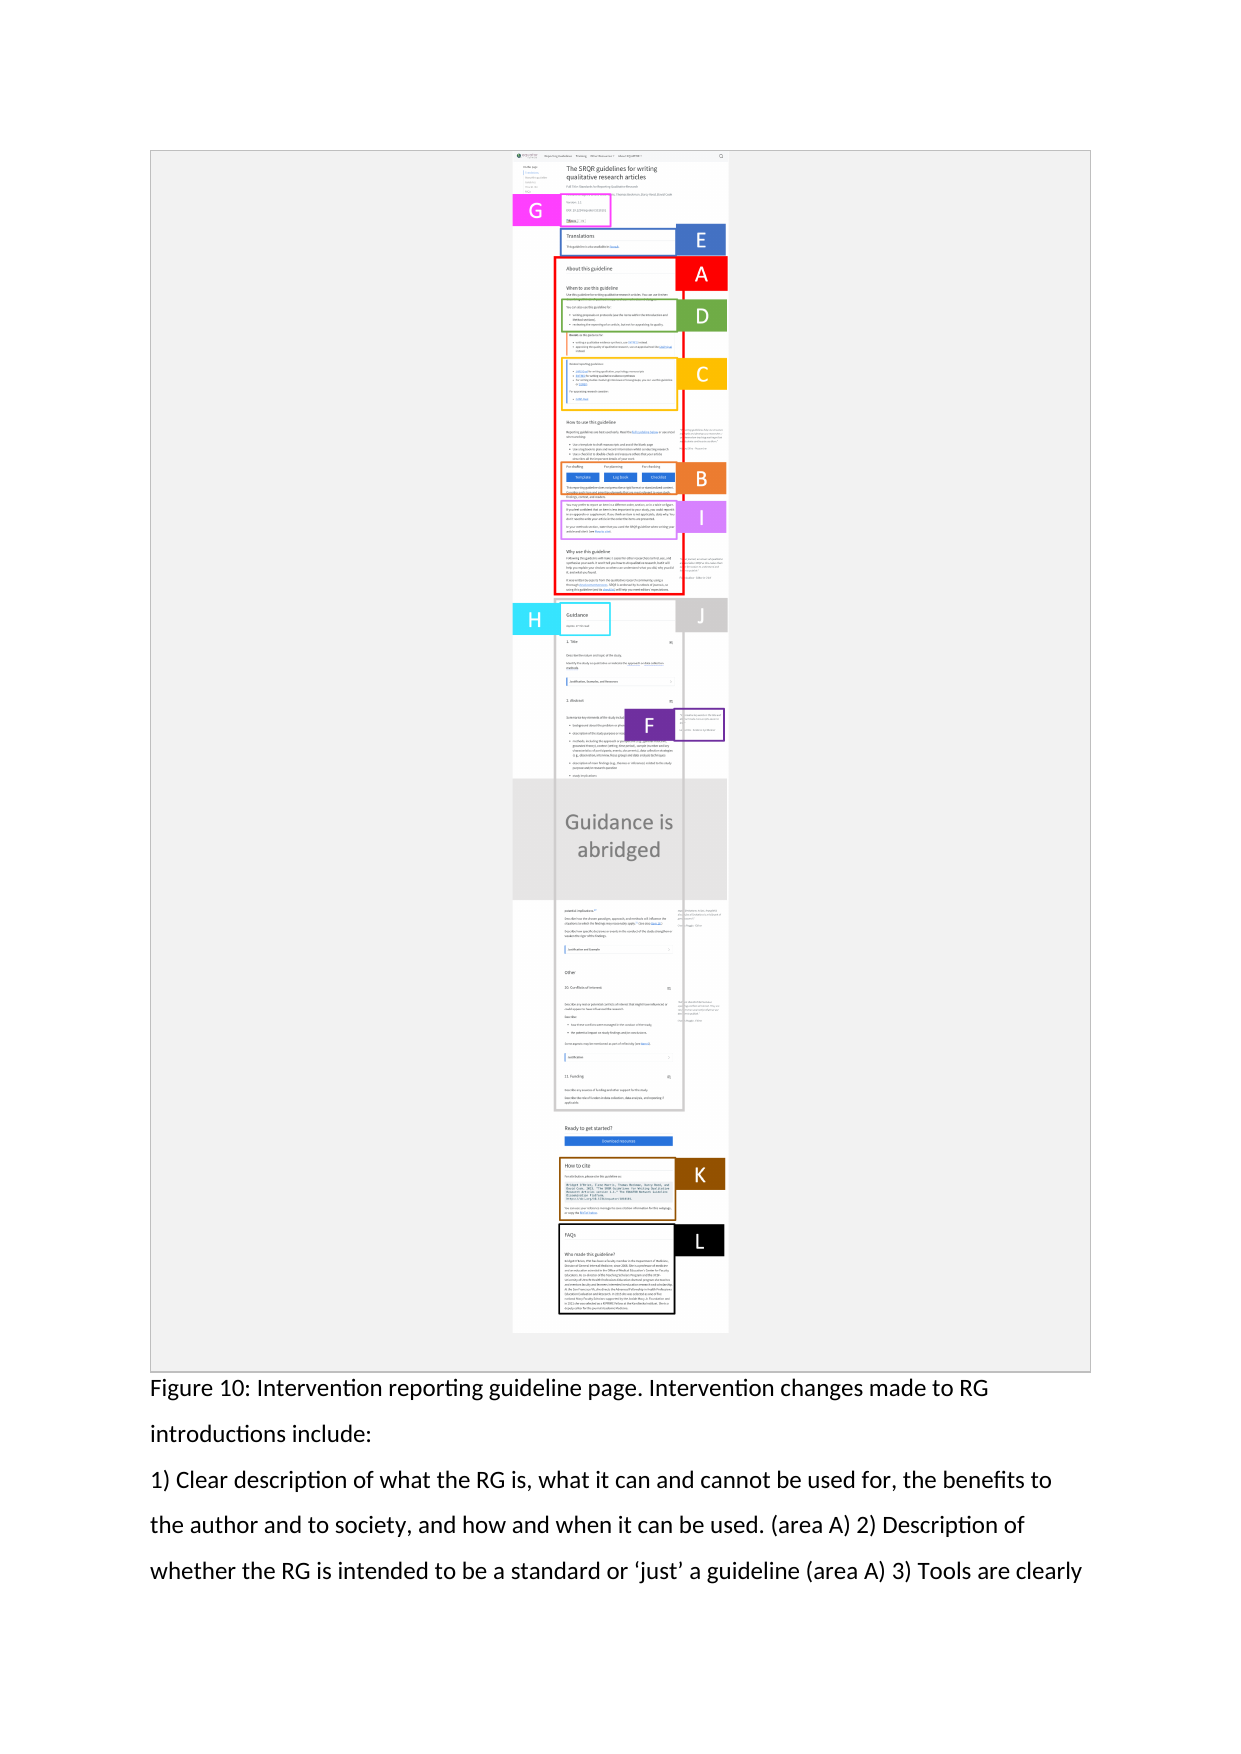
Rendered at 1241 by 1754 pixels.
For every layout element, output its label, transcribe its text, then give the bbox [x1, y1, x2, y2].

picture [512, 151, 729, 1333]
table_header Figure 10: Intervention reporting guideline page. Intervention changes made to RG introductions include: 1) Clear description of what the RG is, what it can and cannot be used for, the benefits to the author and to society, and how and when it can be used. (area A) 2) Description of whether the RG is intended to be a standard or ‘just’ a guideline (area A) 3) Tools are clearly differentiated by task (area B) 4) Related guidelines and other resources are linked. These links can be updated as and when newer guidelines are published (area C) 5) Clear instruction on whether a RG can be used in a situation that it wasn’t designed for, but where no better guidance exists (area D) 6) Links to translations (area E) 7) Reassuring language throughout, and reassuring quotes from editors, readers, and authors (e.g., area F) 8) Citation metrics (area G) 9) An estimation of how long guidance will take to read (area H) 10) Advice on how or where to report items so as not to breach word count limits and when RGs do or do not intend to prescribe structure (area I) 11) Full guidance (area J, see Figure 11) 12) Citation information (area K) 13) Information on how the guidance was developed and why it can be trusted (area L) [151, 151, 1090, 1371]
